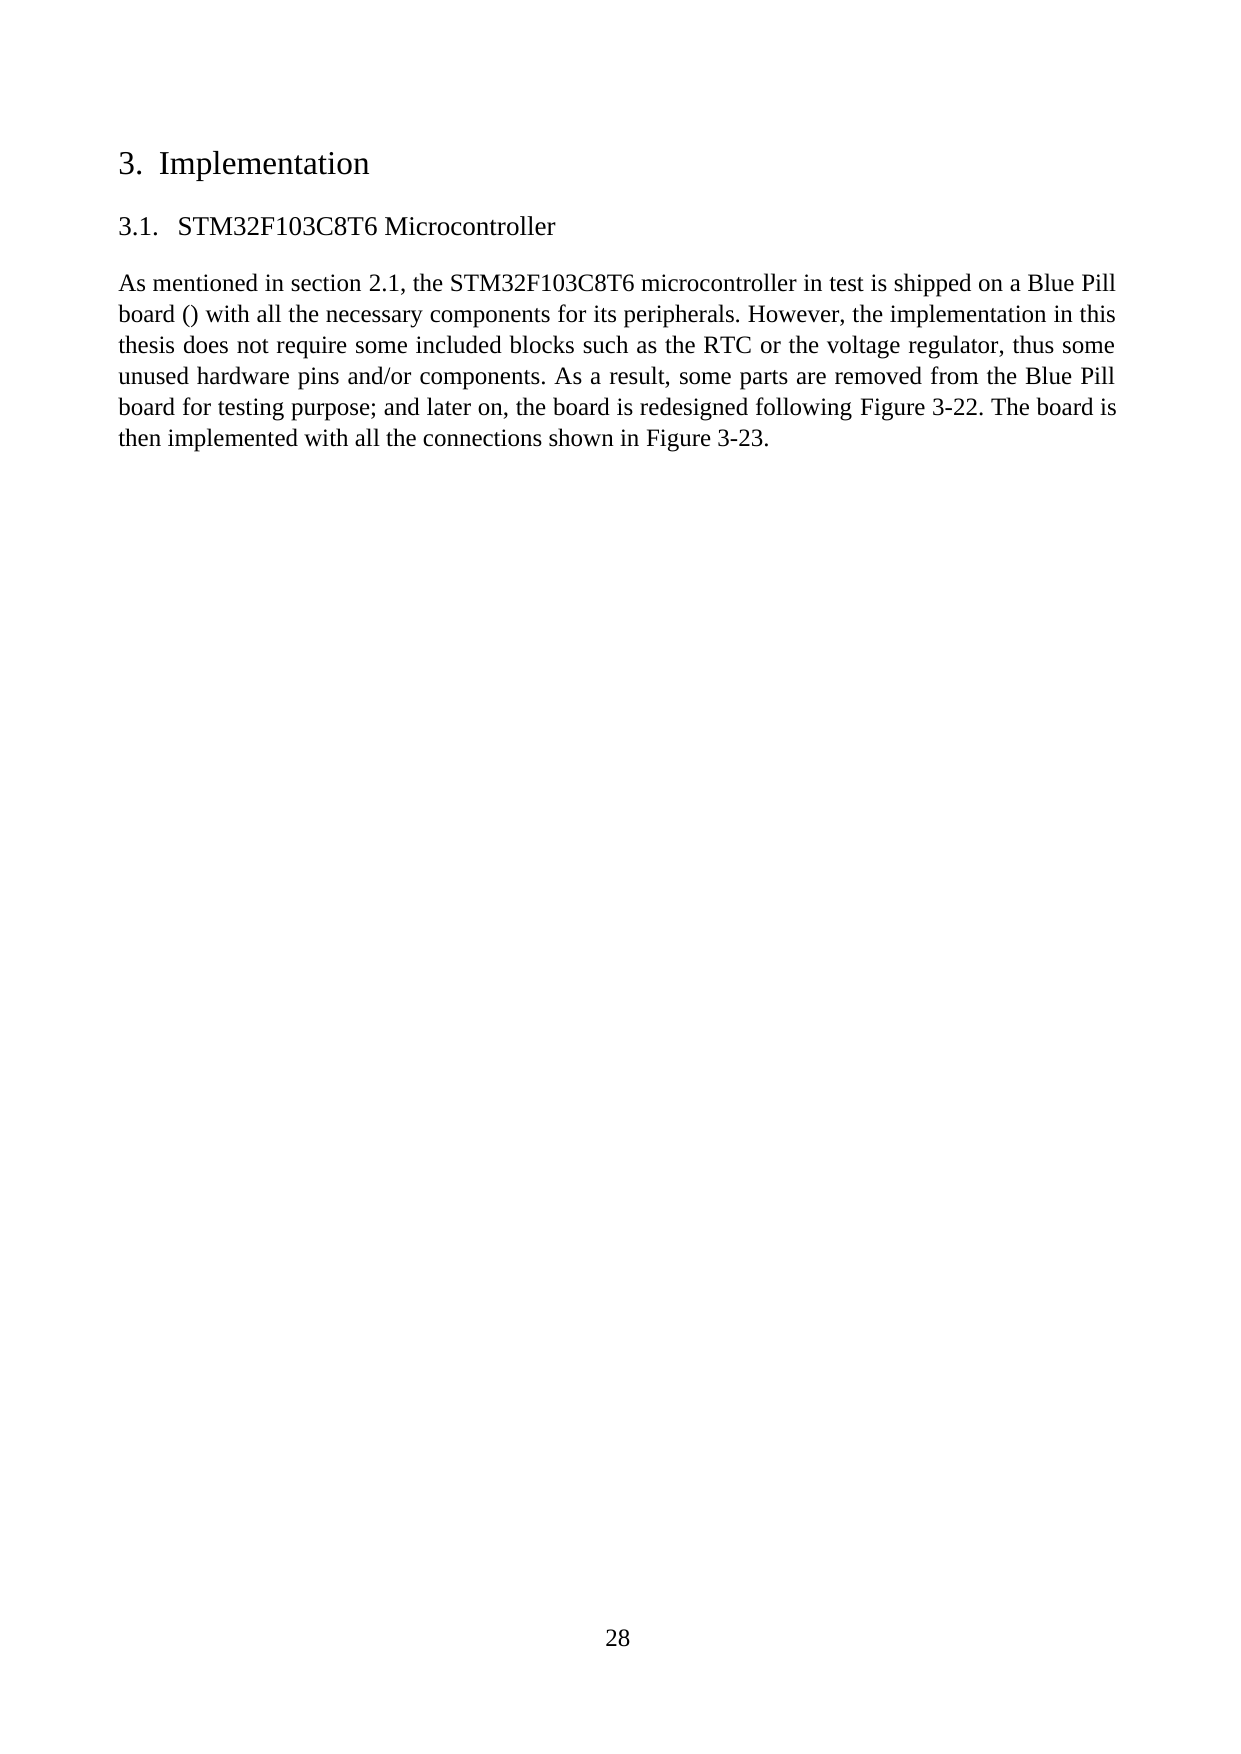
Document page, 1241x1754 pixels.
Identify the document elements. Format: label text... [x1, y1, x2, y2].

subtitle Implementation [118, 143, 1117, 182]
subtitle STM32F103C8T6 Microcontroller [118, 209, 1117, 241]
